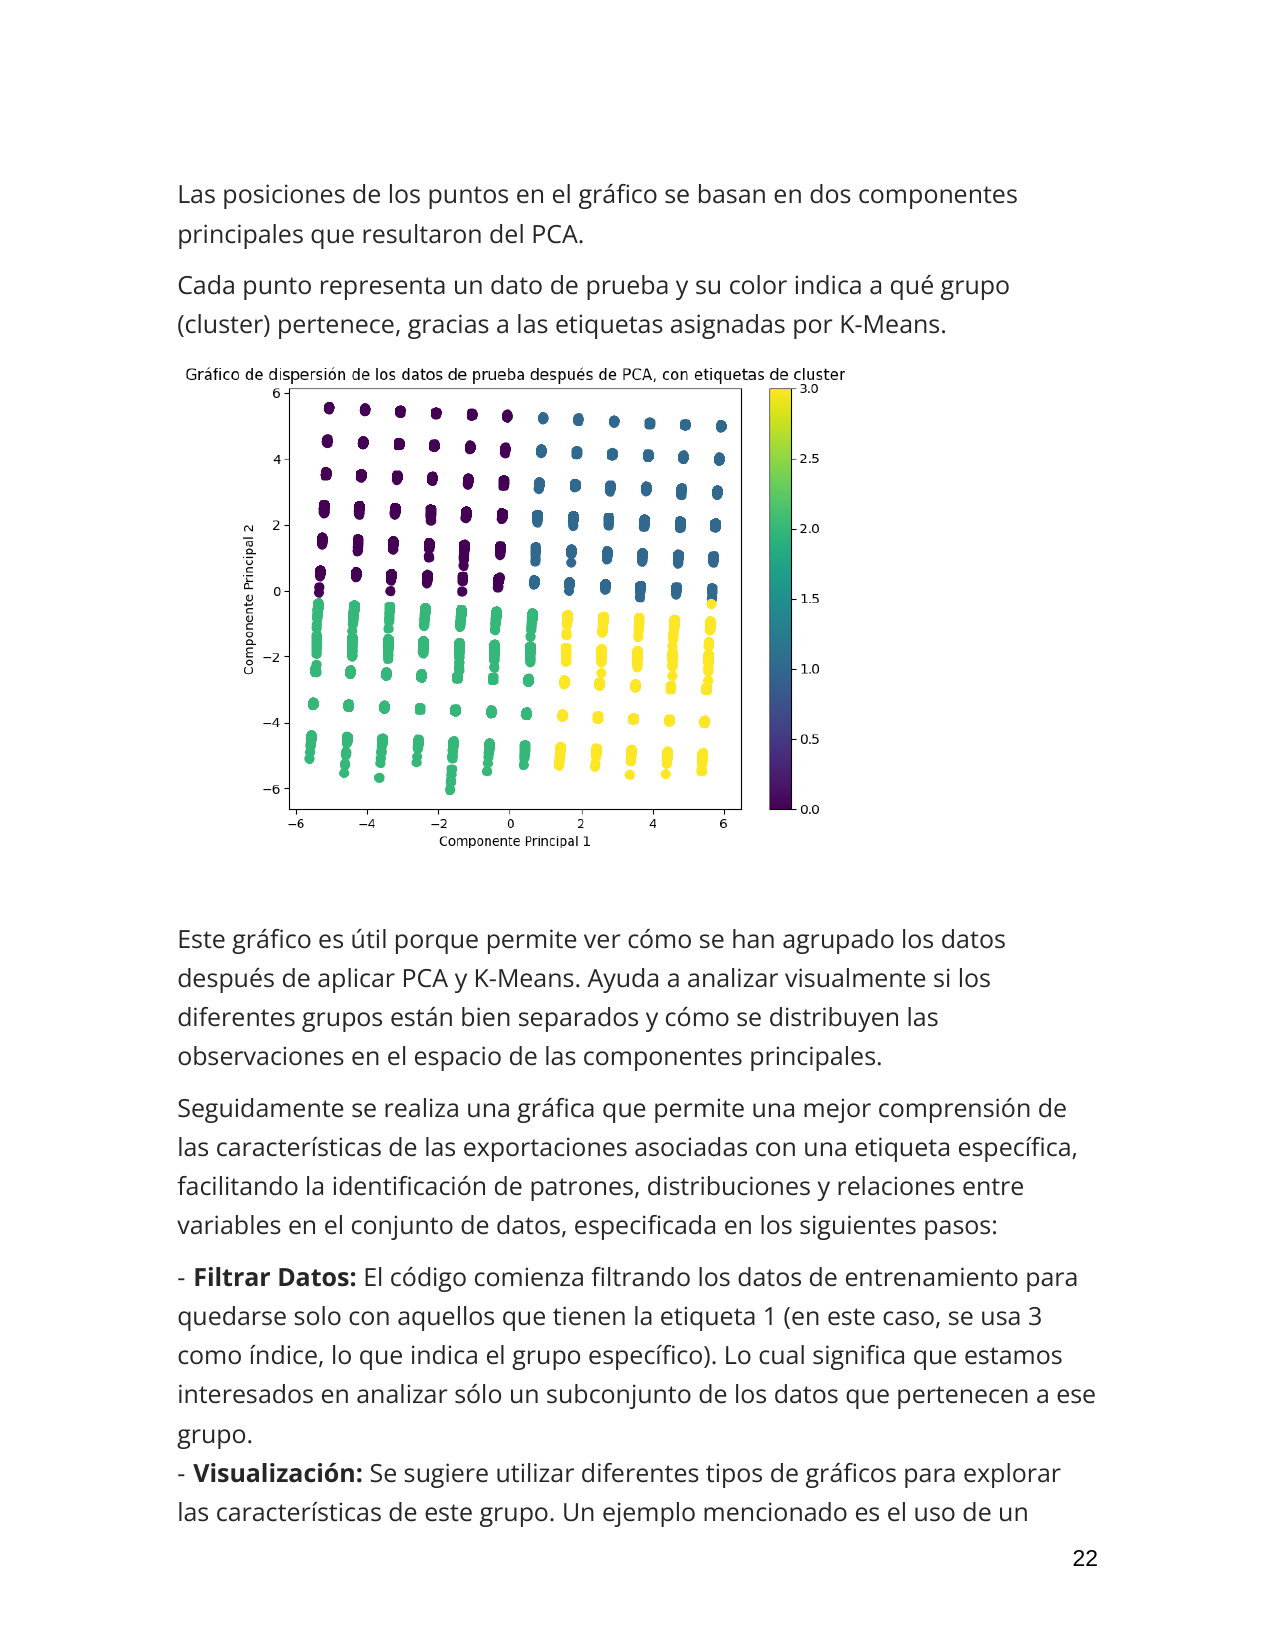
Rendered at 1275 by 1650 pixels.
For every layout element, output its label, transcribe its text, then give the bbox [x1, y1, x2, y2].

text Las posiciones de los puntos en el gráfico se basan en dos componentes principales que resultaron del PCA. [177, 177, 1098, 250]
list Filtrar Datos: El código comienza filtrando los datos de entrenamiento para quedarse solo con aquellos que tienen la etiqueta 1 (en este caso, se usa 3 como índice, lo que indica el grupo específico). Lo cual significa que estamos interesados en analizar sólo un subconjunto de los datos que pertenecen a ese grupo. [177, 1259, 1098, 1450]
picture [177, 358, 853, 857]
text Este gráfico es útil porque permite ver cómo se han agrupado los datos después de aplicar PCA y K-Means. Ayuda a analizar visualmente si los diferentes grupos están bien separados y cómo se distribuyen las observaciones en el espacio de las componentes principales. [177, 921, 1098, 1073]
text Seguidamente se realiza una gráfica que permite una mejor comprensión de las características de las exportaciones asociadas con una etiqueta específica, facilitando la identificación de patrones, distribuciones y relaciones entre variables en el conjunto de datos, especificada en los siguientes pasos: [177, 1090, 1098, 1242]
text Cada punto representa un dato de prueba y su color indica a qué grupo (cluster) pertenece, gracias a las etiquetas asignadas por K-Means. [177, 268, 1098, 341]
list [177, 1455, 1098, 1529]
